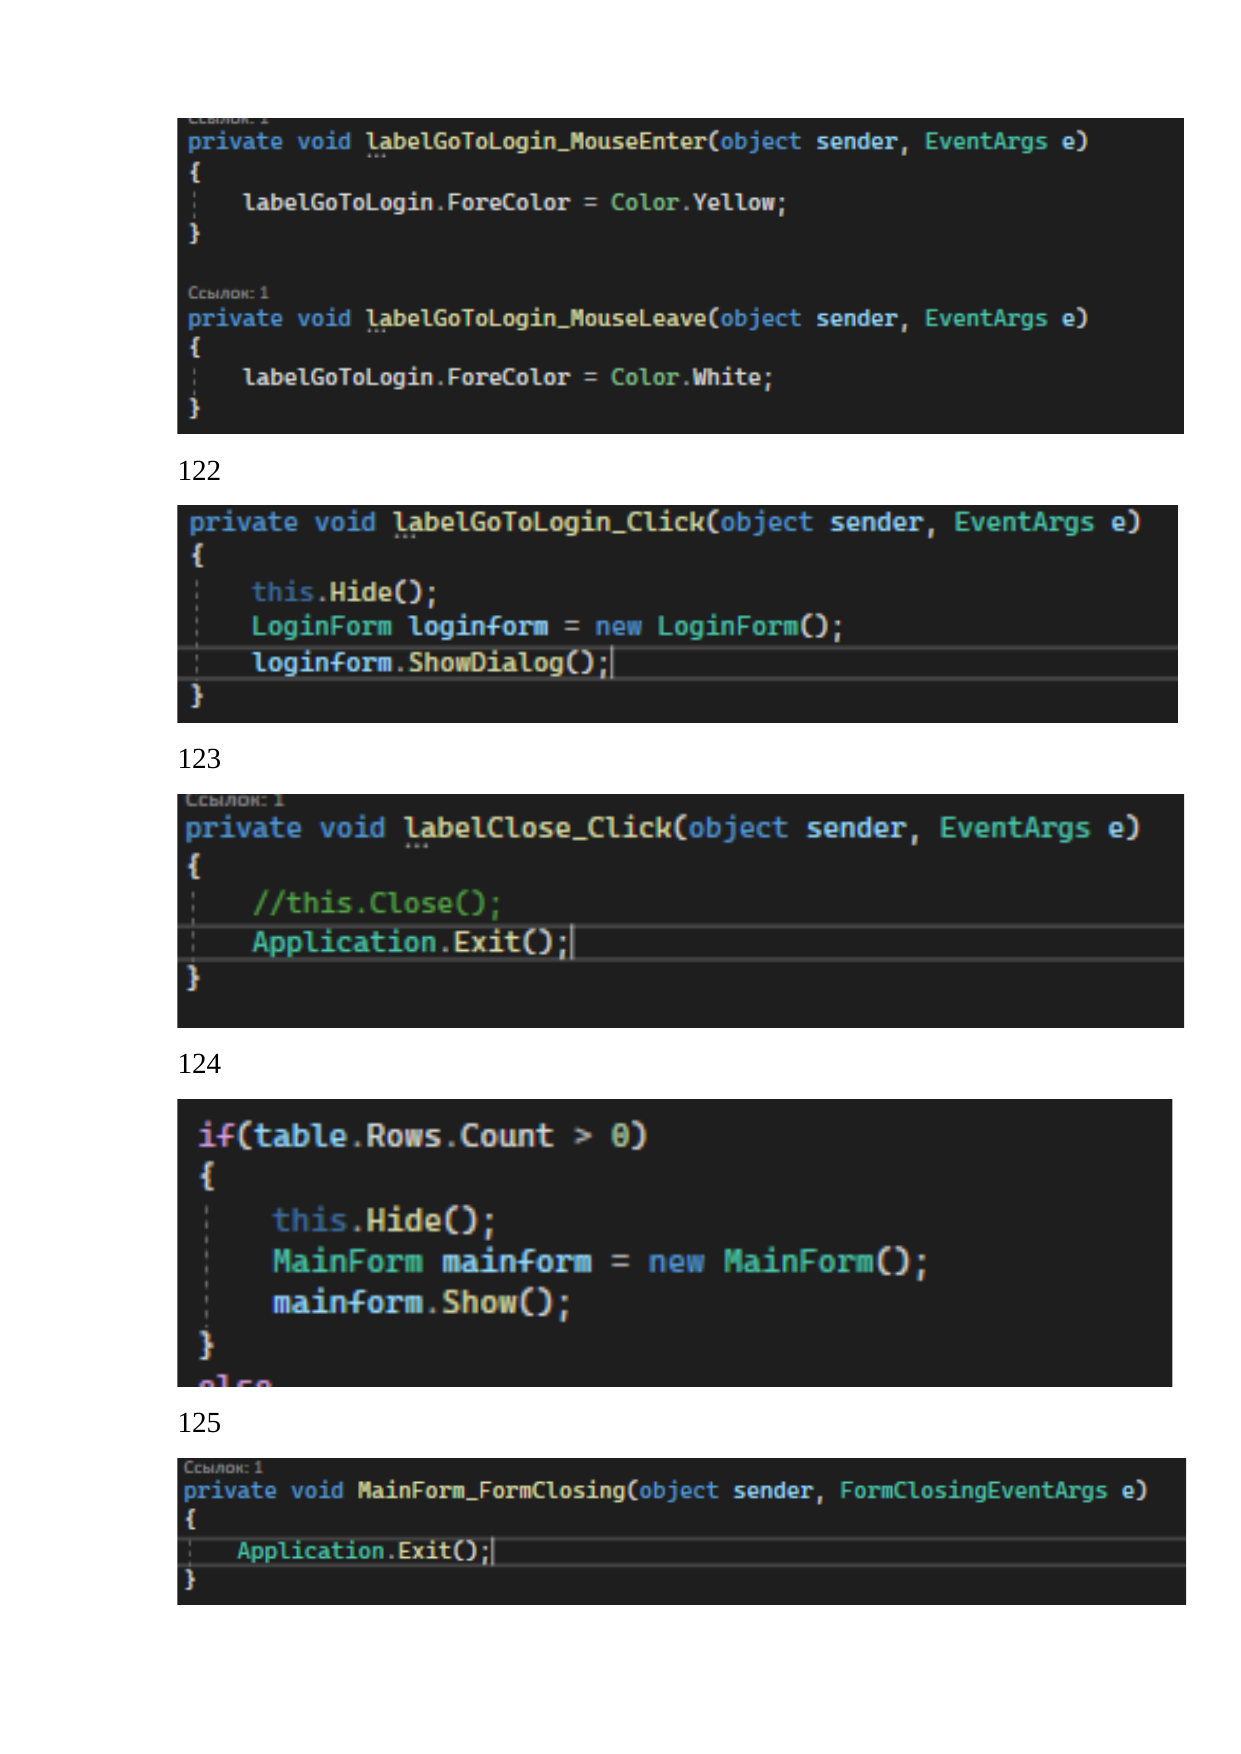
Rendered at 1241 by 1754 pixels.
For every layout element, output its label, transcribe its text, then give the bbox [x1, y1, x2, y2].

text 125 [177, 1405, 1152, 1439]
picture [177, 1458, 1187, 1605]
picture [177, 118, 1184, 434]
text 124 [177, 1046, 1152, 1080]
picture [177, 794, 1185, 1028]
picture [177, 1099, 1173, 1387]
picture [177, 505, 1178, 723]
text 122 [177, 453, 1152, 486]
text 123 [177, 742, 1152, 775]
